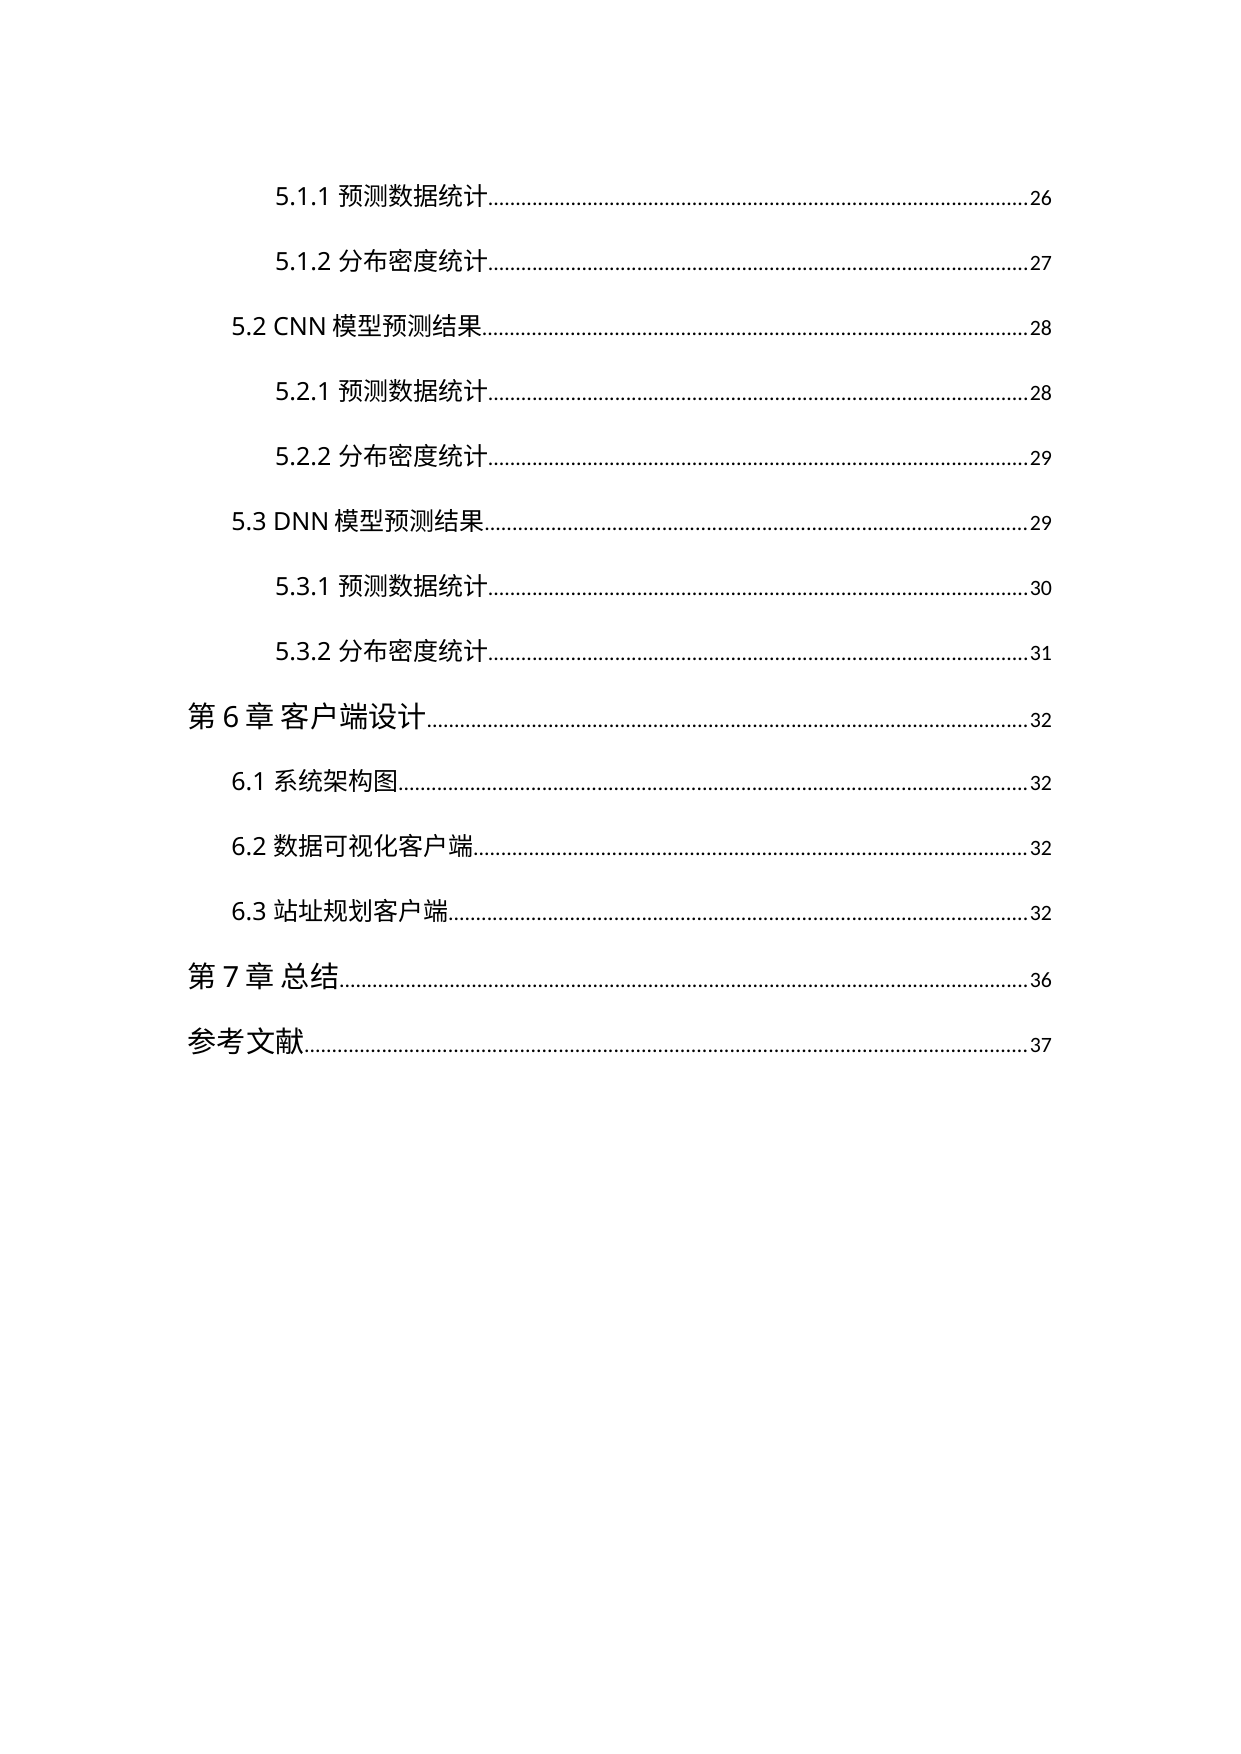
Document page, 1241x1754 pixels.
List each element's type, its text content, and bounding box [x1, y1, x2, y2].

text 6.1 系统架构图 32 [231, 747, 1053, 812]
text 5.1.2 分布密度统计 27 [275, 227, 1053, 292]
text 5.3.1 预测数据统计 30 [275, 552, 1053, 617]
text 6.3 站址规划客户端 32 [231, 877, 1053, 942]
text 5.1.1 预测数据统计 26 [275, 162, 1053, 227]
text 5.2.1 预测数据统计 28 [275, 357, 1053, 422]
text 5.3.2 分布密度统计 31 [275, 617, 1053, 682]
text 第7章 总结 36 [187, 942, 1053, 1007]
text 5.3 DNN模型预测结果 29 [231, 487, 1053, 552]
text 5.2.2 分布密度统计 29 [275, 422, 1053, 487]
text 6.2 数据可视化客户端 32 [231, 812, 1053, 877]
text 参考文献 37 [187, 1007, 1053, 1072]
text 5.2 CNN模型预测结果 28 [231, 292, 1053, 357]
text 第6章 客户端设计 32 [187, 682, 1053, 747]
